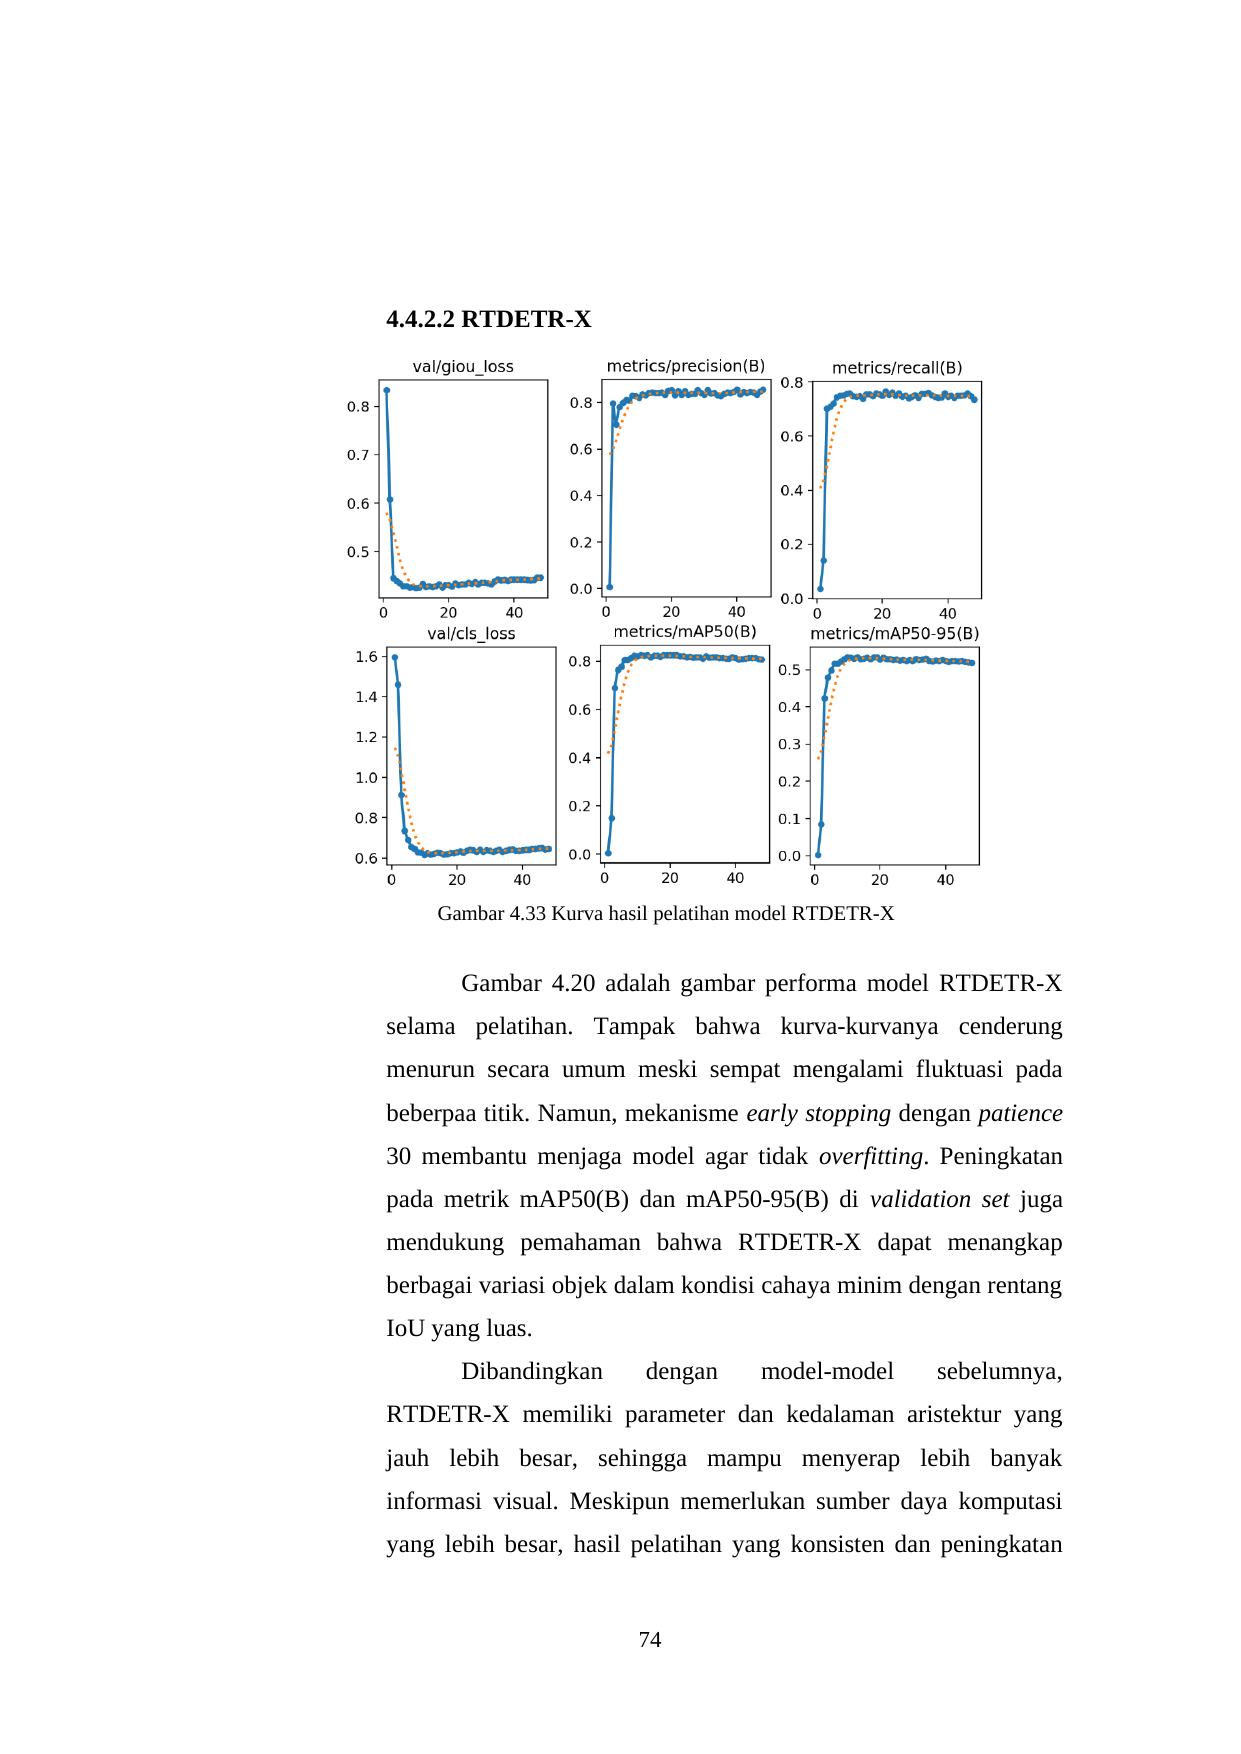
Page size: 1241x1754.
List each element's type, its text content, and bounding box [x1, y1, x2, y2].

subtitle 4.4.2.2 RTDETR-X [386, 304, 1063, 333]
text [386, 1356, 1063, 1558]
text Gambar 4.20 adalah gambar performa model RTDETR-X selama pelatihan. Tampak bahwa kurva-kurvanya cenderung menurun secara umum meski sempat mengalami fluktuasi pada beberpaa titik. Namun, mekanisme early stopping dengan patience 30 membantu menjaga model agar tidak overfitting. Peningkatan pada metrik mAP50(B) dan mAP50-95(B) di validation set juga mendukung pemahaman bahwa RTDETR-X dapat menangkap berbagai variasi objek dalam kondisi cahaya minim dengan rentang IoU yang luas. [386, 968, 1063, 1342]
picture [345, 356, 987, 892]
